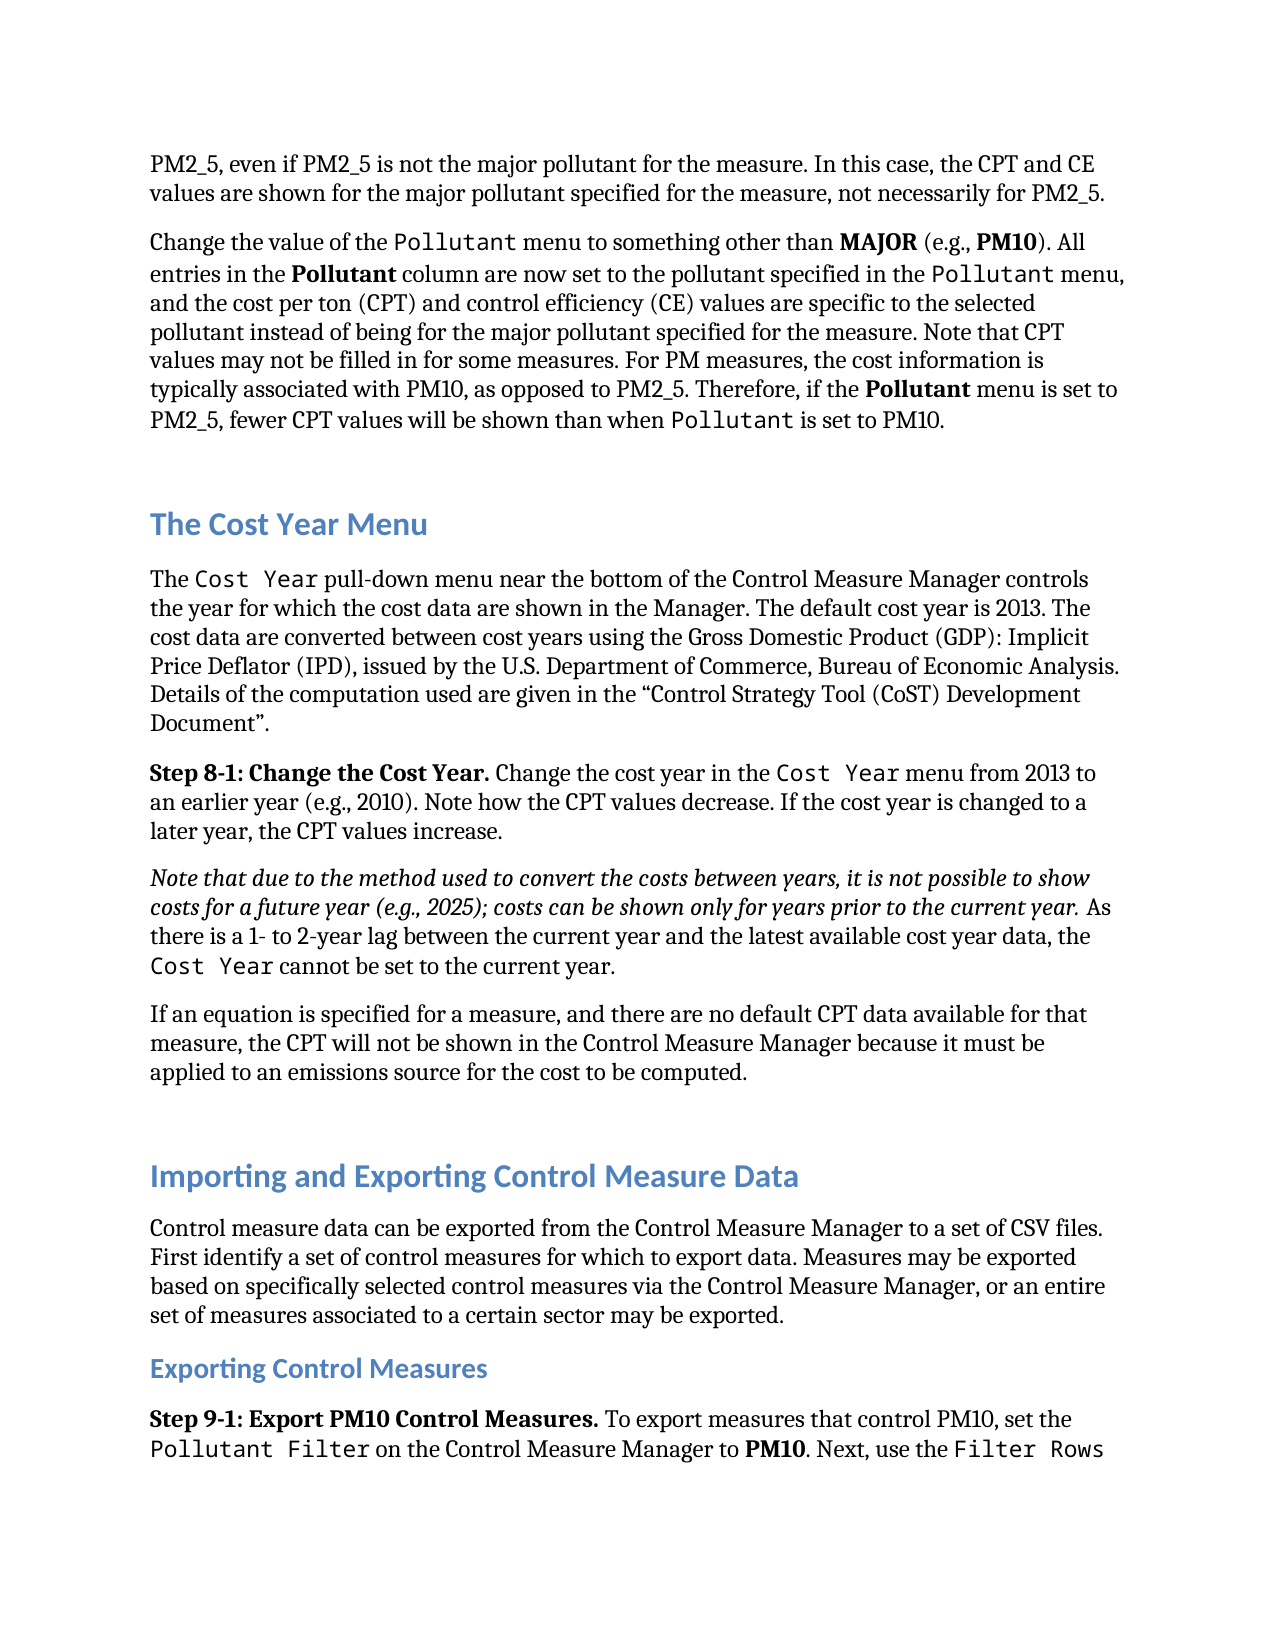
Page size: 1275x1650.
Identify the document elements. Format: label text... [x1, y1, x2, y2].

text Note that due to the method used to convert the costs between years, it is not possible to show costs for a future year (e.g., 2025); costs can be shown only for years prior to the current year. As there is a 1- to 2-year lag between the current year and the latest available cost year data, the Cost Year cannot be set to the current year. [150, 864, 1125, 982]
text Change the value of the Pollutant menu to something other than MAJOR (e.g., PM10). All entries in the Pollutant column are now set to the pollutant specified in the Pollutant menu, and the cost per ton (CPT) and control efficiency (CE) values are specific to the selected pollutant instead of being for the major pollutant specified for the measure. Note that CPT values may not be filled in for some measures. For PM measures, the cost information is typically associated with PM10, as opposed to PM2_5. Therefore, if the Pollutant menu is set to PM2_5, fewer CPT values will be shown than when Pollutant is set to PM10. [150, 226, 1125, 435]
text Control measure data can be exported from the Control Measure Manager to a set of CSV files. First identify a set of control measures for which to export data. Measures may be exported based on specifically selected control measures via the Control Measure Manager, or an entire set of measures associated to a certain sector may be exported. [150, 1214, 1125, 1329]
text The Cost Year pull-down menu near the bottom of the Control Measure Manager controls the year for which the cost data are shown in the Manager. The default cost year is 2013. The cost data are converted between cost years using the Gross Domestic Product (GDP): Implicit Price Deflator (IPD), issued by the U.S. Department of Commerce, Bureau of Economic Analysis. Details of the computation used are given in the “Control Strategy Tool (CoST) Development Document”. [150, 563, 1125, 738]
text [150, 1404, 1125, 1464]
subtitle The Cost Year Menu [150, 503, 1125, 544]
text If an equation is specified for a measure, and there are no default CPT data available for that measure, the CPT will not be shown in the Control Measure Manager because it must be applied to an emissions source for the cost to be computed. [150, 1000, 1125, 1087]
text Step 8-1: Change the Cost Year. Change the cost year in the Cost Year menu from 2013 to an earlier year (e.g., 2010). Note how the CPT values decrease. If the cost year is changed to a later year, the CPT values increase. [150, 757, 1125, 845]
subtitle Exporting Control Measures [150, 1350, 1125, 1386]
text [150, 150, 1125, 207]
subtitle Importing and Exporting Control Measure Data [150, 1155, 1125, 1196]
